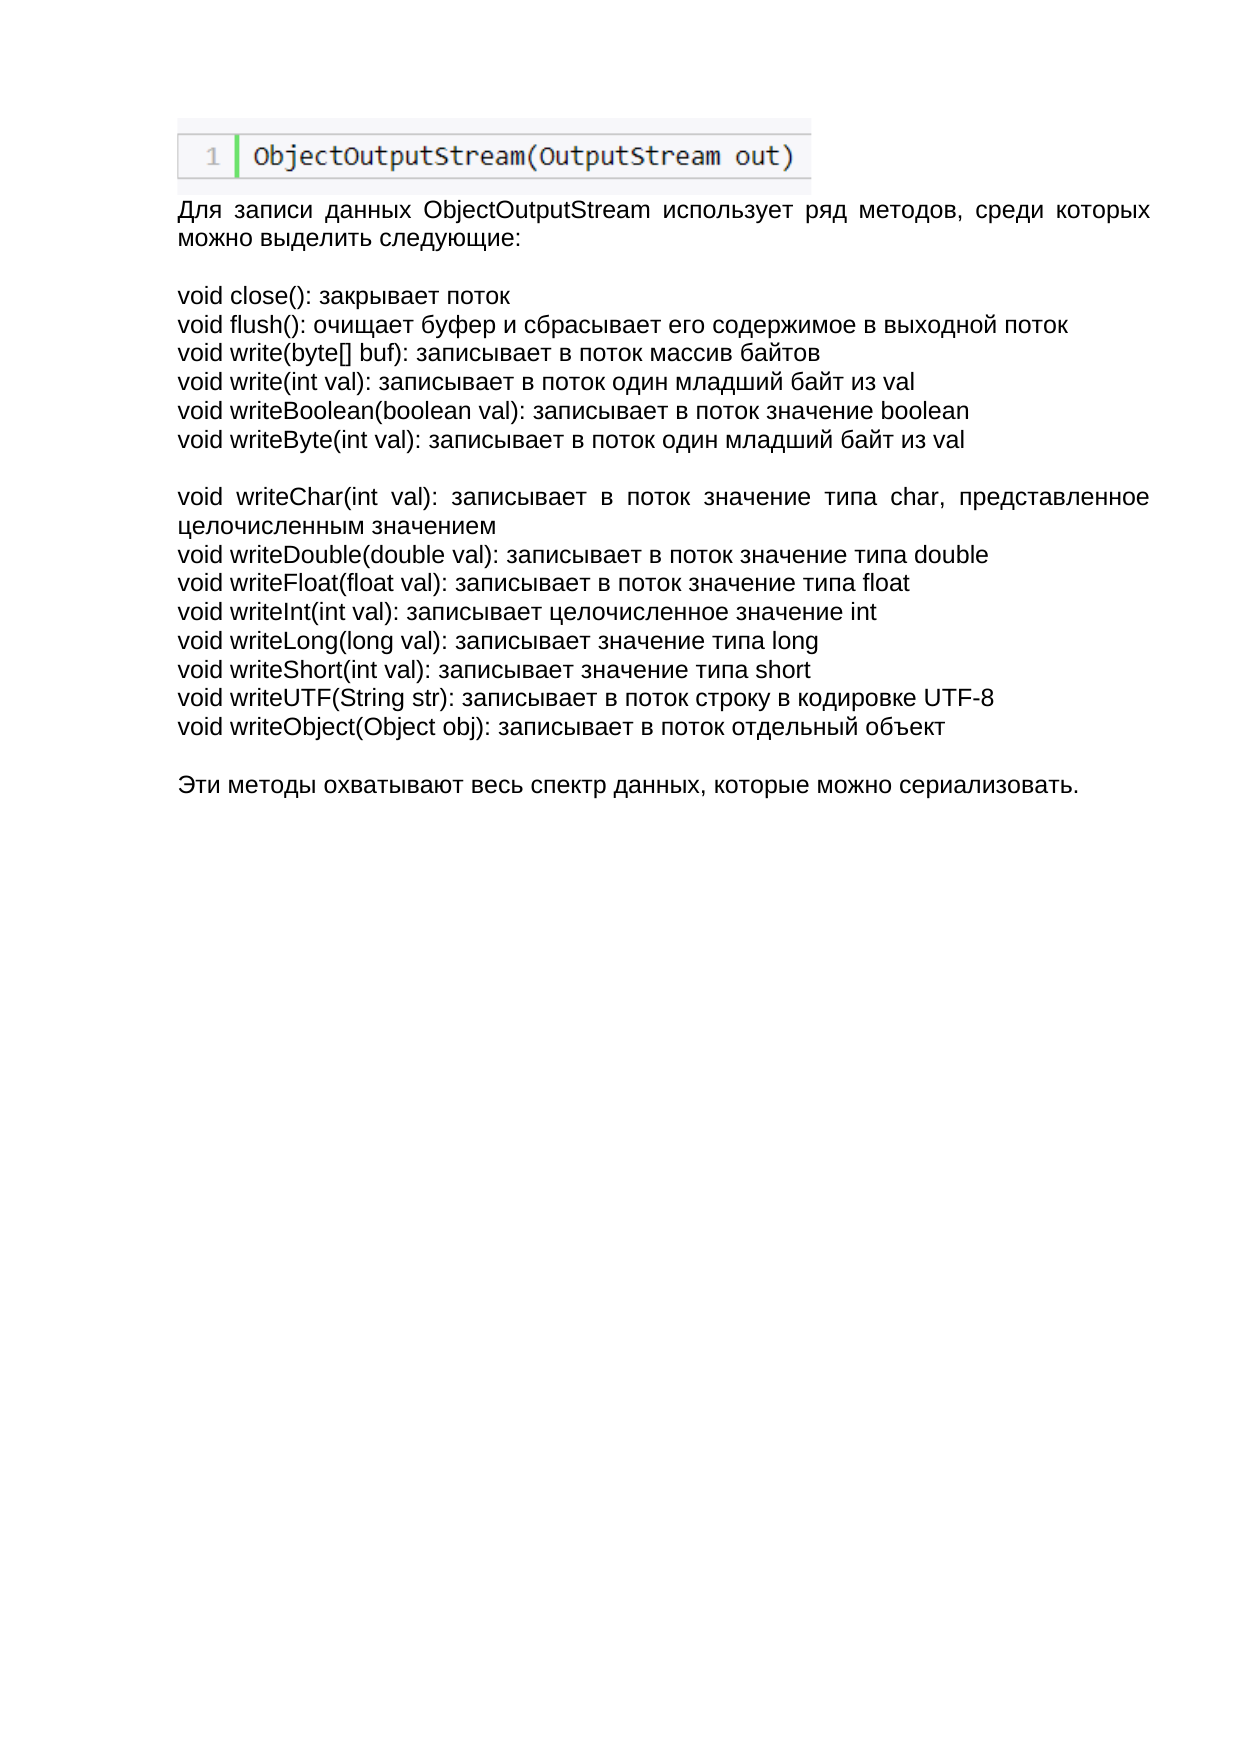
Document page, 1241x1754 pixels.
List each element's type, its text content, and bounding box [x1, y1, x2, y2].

text void writeBoolean(boolean val): записывает в поток значение boolean [177, 396, 1152, 425]
text void writeUTF(String str): записывает в поток строку в кодировке UTF-8 [177, 683, 1152, 712]
text void writeChar(int val): записывает в поток значение типа char, представленное целочисленным значением [177, 482, 1152, 540]
text void close(): закрывает поток [177, 281, 1152, 310]
text Для записи данных ObjectOutputStream использует ряд методов, среди которых можно выделить следующие: [177, 195, 1152, 252]
text void writeFloat(float val): записывает в поток значение типа float [177, 568, 1152, 597]
text void writeShort(int val): записывает значение типа short [177, 655, 1152, 683]
text void writeInt(int val): записывает целочисленное значение int [177, 597, 1152, 626]
picture [177, 118, 812, 195]
text void flush(): очищает буфер и сбрасывает его содержимое в выходной поток [177, 310, 1152, 338]
text void write(byte[] buf): записывает в поток массив байтов [177, 338, 1152, 367]
text void write(int val): записывает в поток один младший байт из val [177, 367, 1152, 396]
text void writeLong(long val): записывает значение типа long [177, 626, 1152, 655]
text Эти методы охватывают весь спектр данных, которые можно сериализовать. [177, 770, 1152, 798]
text void writeDouble(double val): записывает в поток значение типа double [177, 540, 1152, 568]
text void writeByte(int val): записывает в поток один младший байт из val [177, 425, 1152, 453]
text void writeObject(Object obj): записывает в поток отдельный объект [177, 712, 1152, 741]
